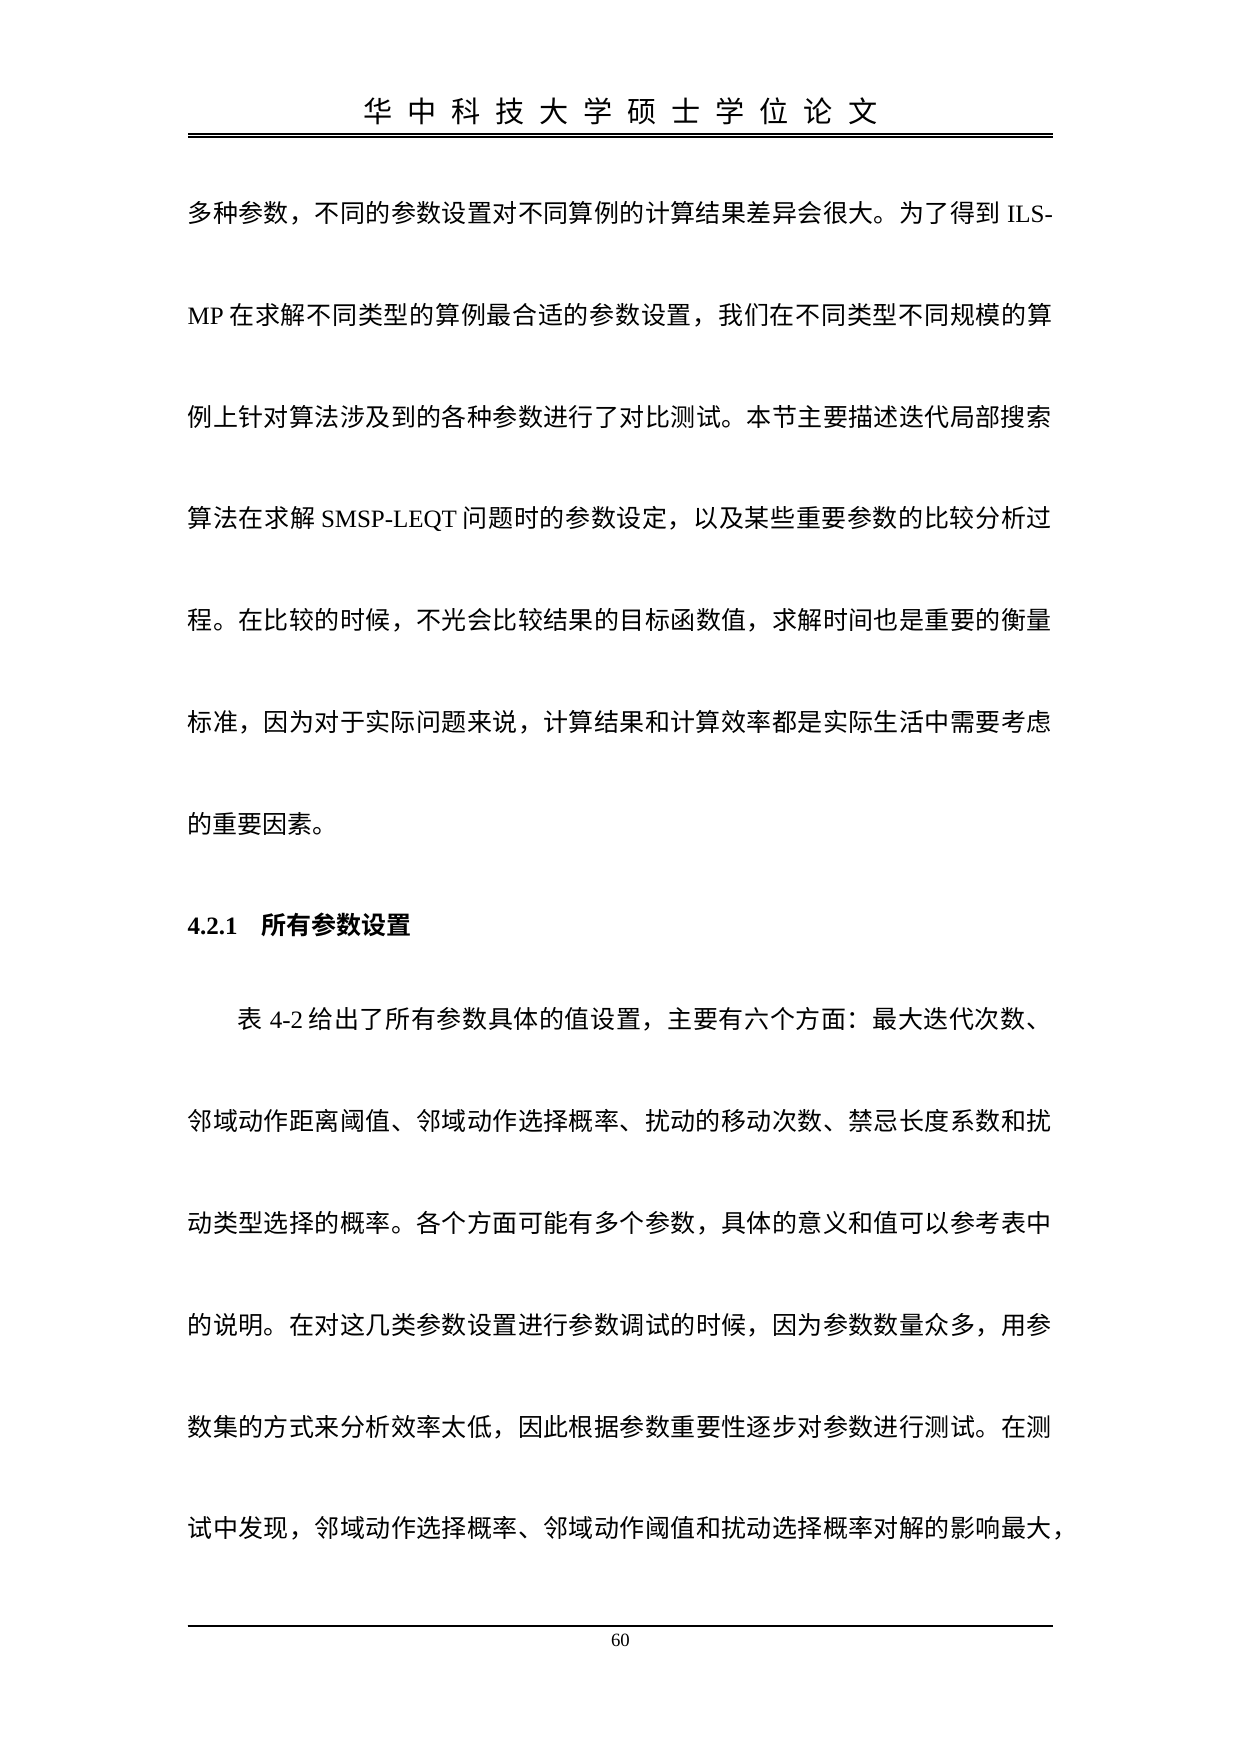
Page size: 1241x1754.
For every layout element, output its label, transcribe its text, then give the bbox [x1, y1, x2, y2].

subtitle 所有参数设置 [187, 889, 1053, 957]
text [187, 177, 1053, 857]
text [187, 984, 1053, 1561]
